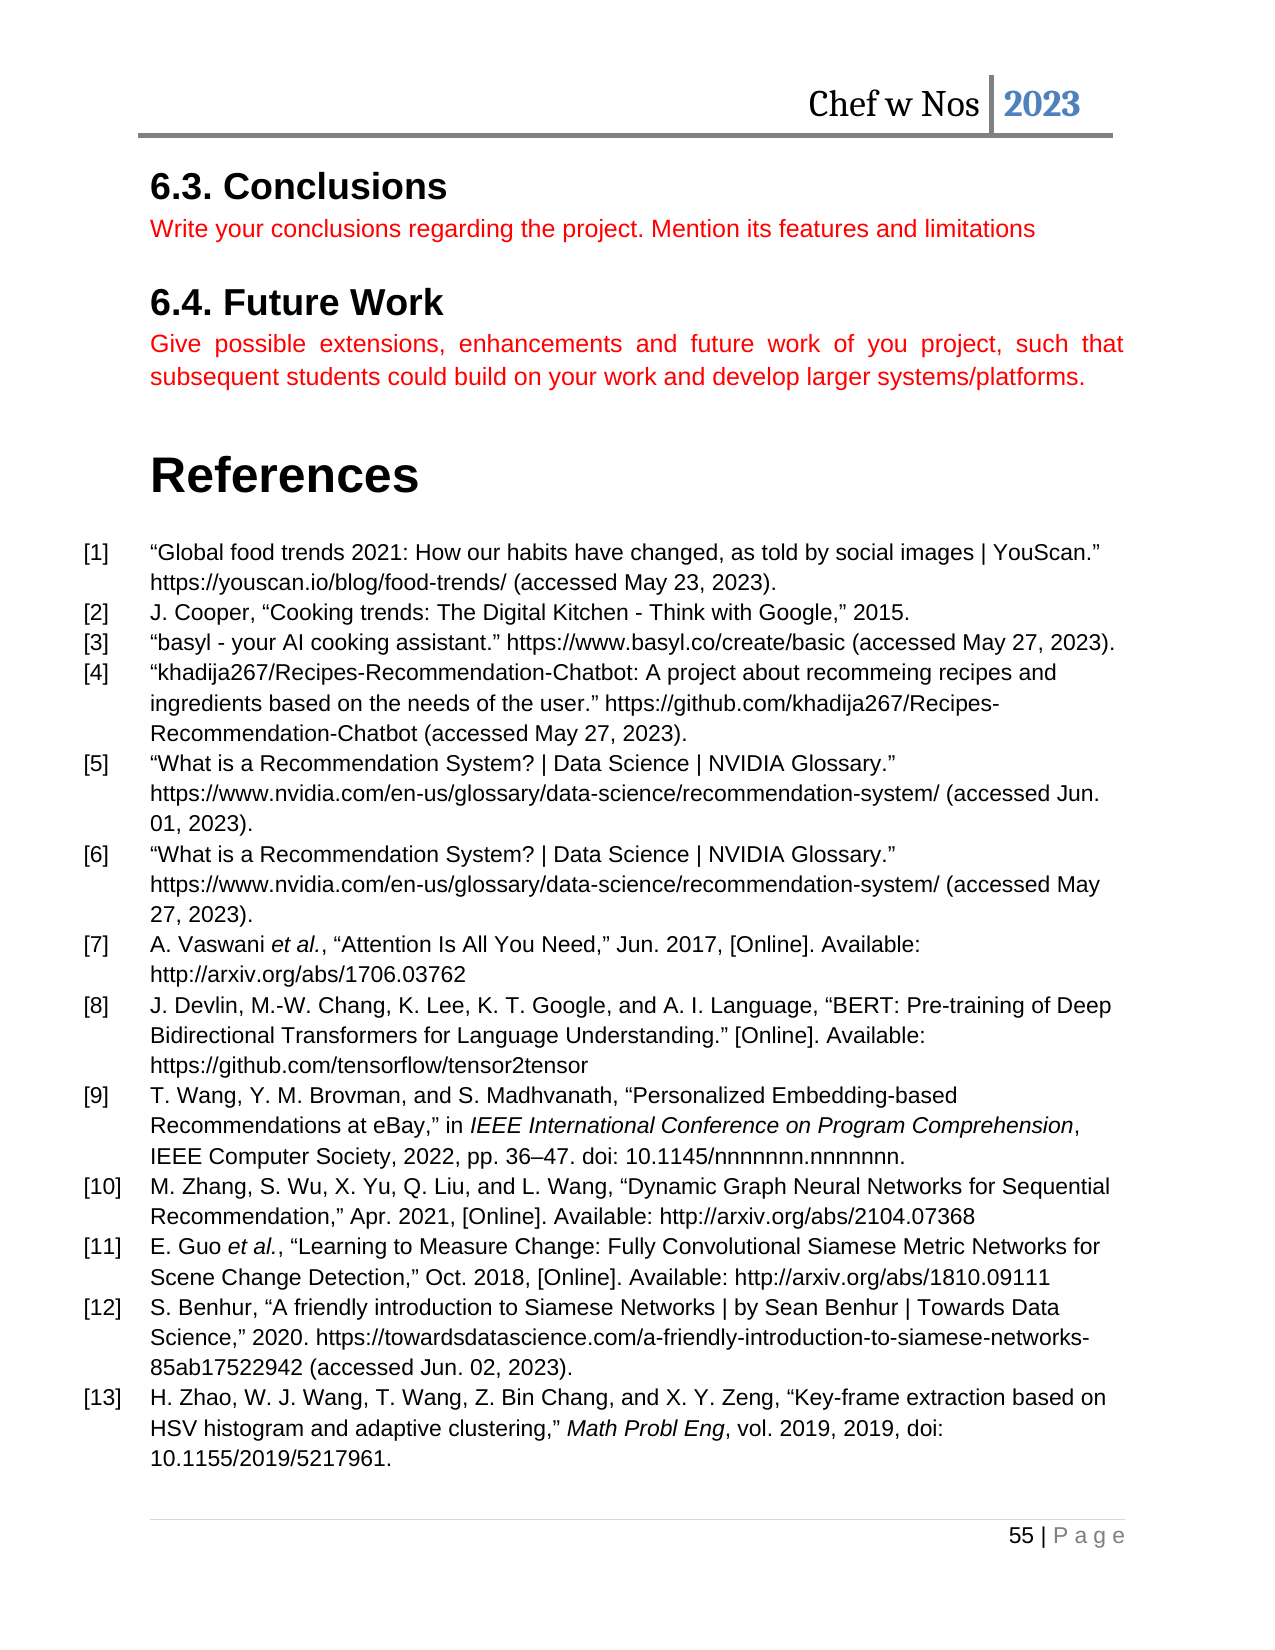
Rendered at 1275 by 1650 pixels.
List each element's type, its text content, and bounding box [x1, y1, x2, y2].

text Give possible extensions, enhancements and future work of you project, such that subsequent students could build on your work and develop larger systems/platforms. [150, 329, 1125, 391]
text 6.3. Conclusions [150, 164, 1125, 207]
text References [150, 445, 1125, 502]
text 6.4. Future Work [150, 280, 1125, 323]
text Write your conclusions regarding the project. Mention its features and limitations [150, 214, 1125, 242]
